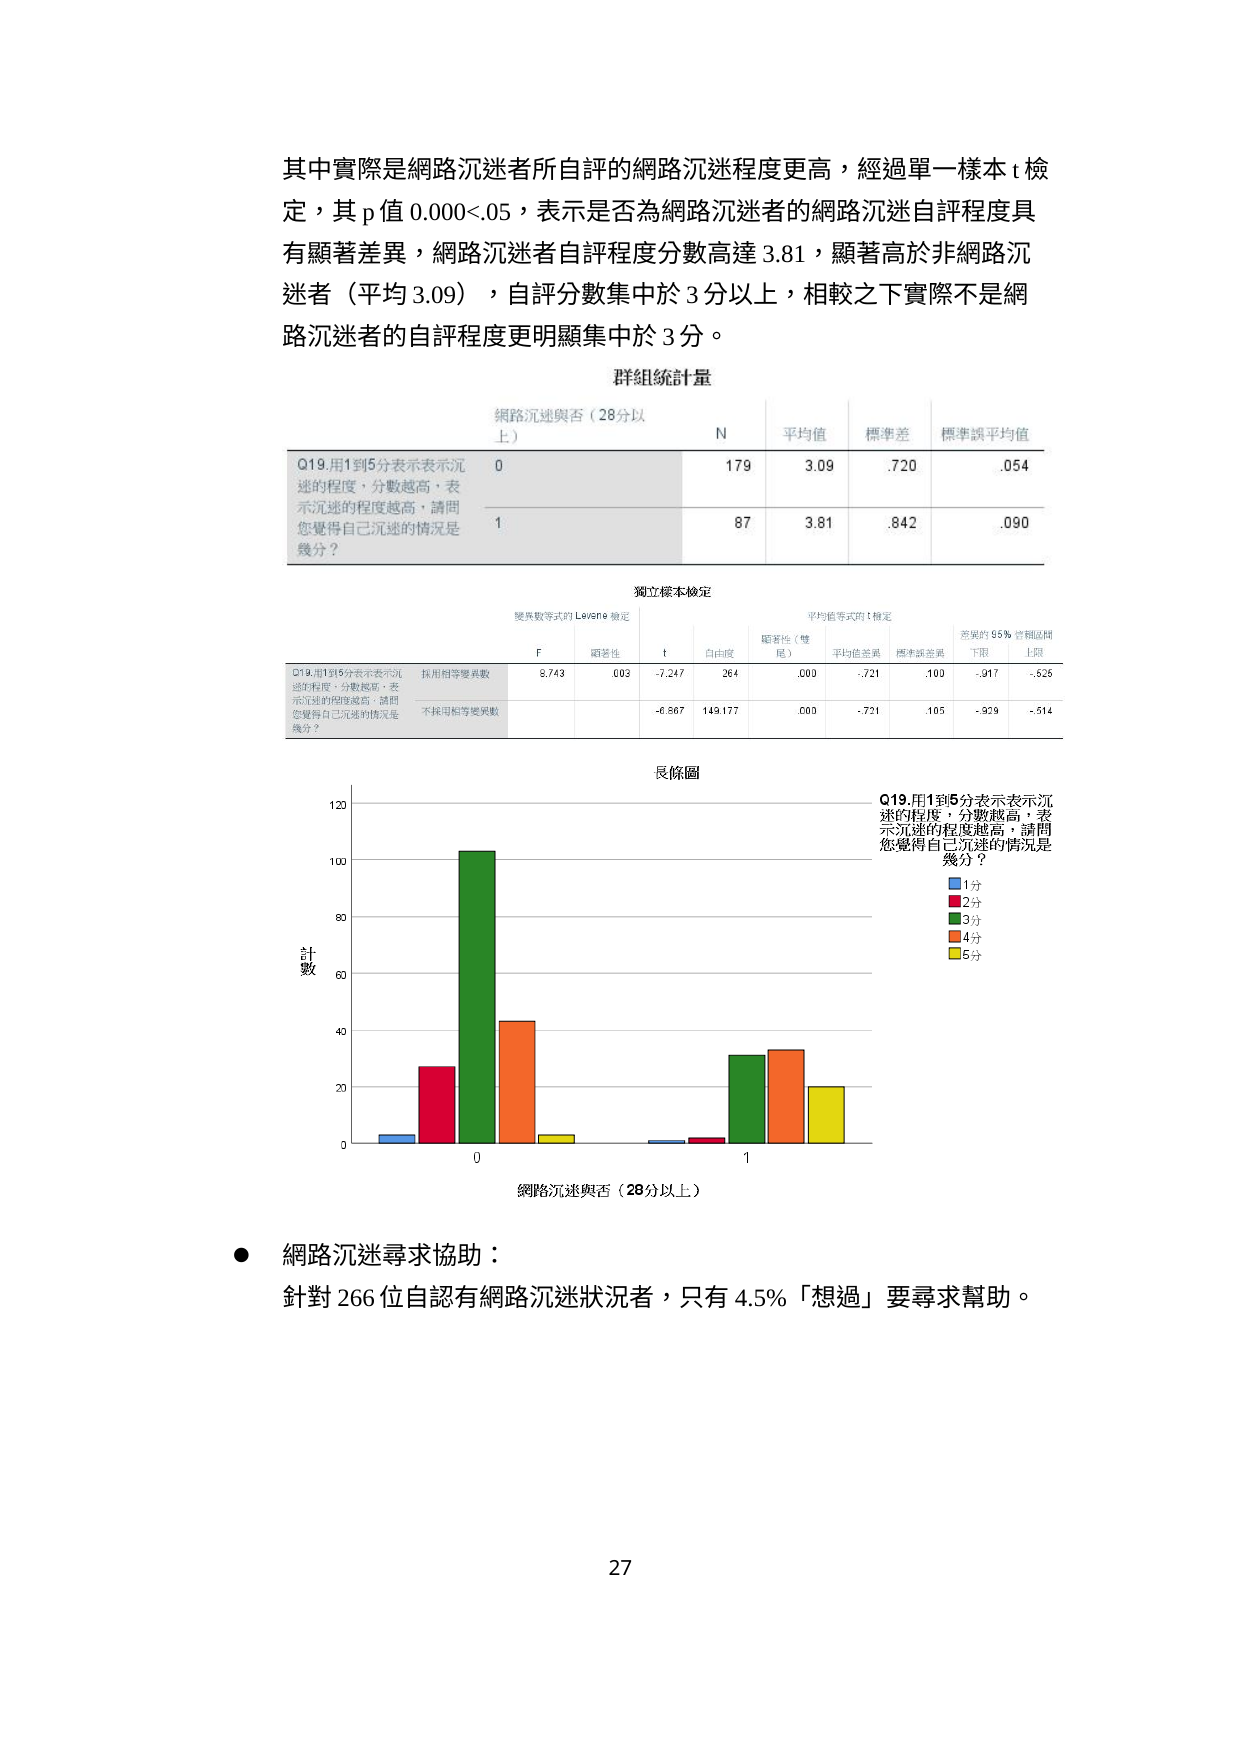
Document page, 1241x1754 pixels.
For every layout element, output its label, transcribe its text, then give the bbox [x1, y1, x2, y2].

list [232, 150, 1053, 1213]
list 網路沉迷尋求協助： 針對266位自認有網路沉迷狀況者，只有4.5%「想過」要尋求幫助。 [232, 1235, 1053, 1313]
picture [282, 748, 1070, 1214]
picture [282, 358, 1053, 574]
picture [282, 578, 1068, 744]
